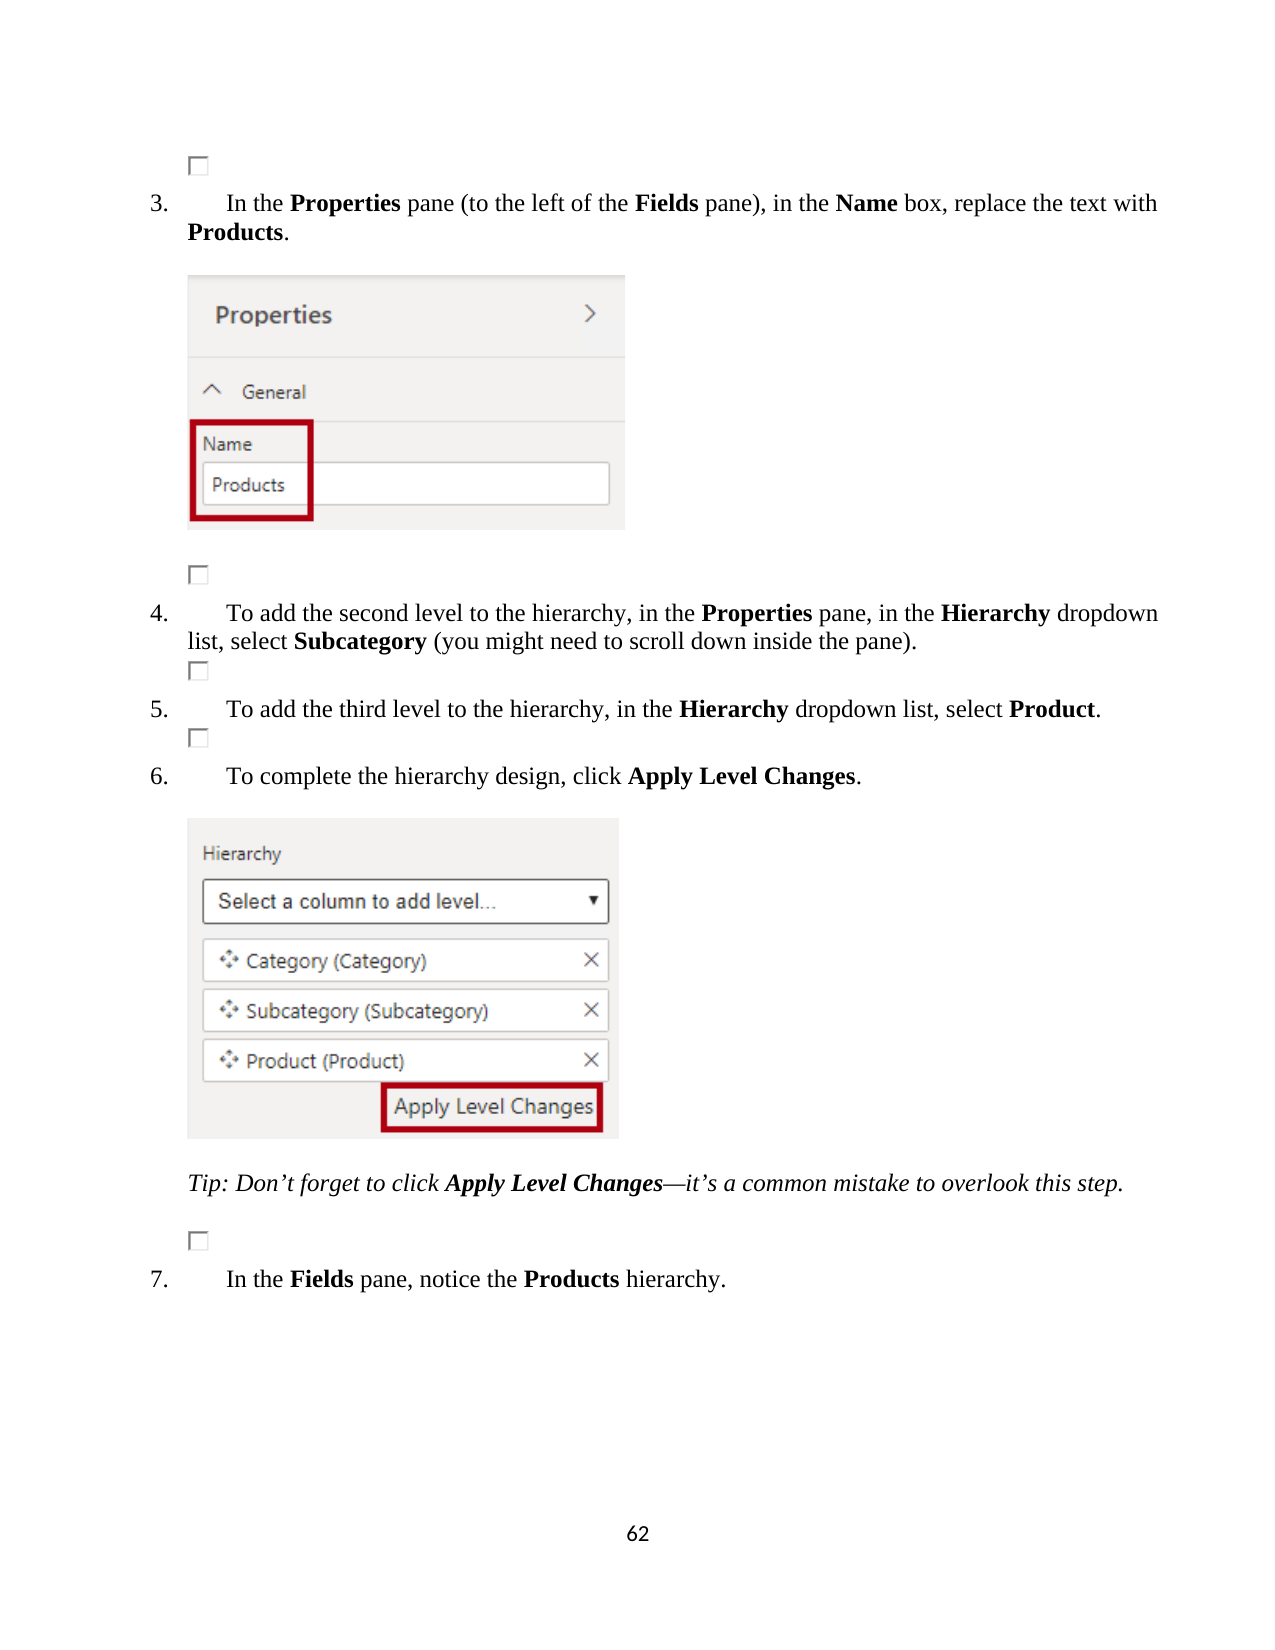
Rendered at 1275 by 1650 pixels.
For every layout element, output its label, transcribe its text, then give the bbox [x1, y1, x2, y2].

text Tip: Don’t forget to click Apply Level Changes—it’s a common mistake to overlook this step. [187, 1168, 1162, 1197]
list In the Properties pane (to the left of the Fields pane), in the Name box, replace the text with Products. [150, 150, 1162, 246]
picture [187, 818, 619, 1139]
list To add the second level to the hierarchy, in the Properties pane, in the Hierarchy dropdown list, select Subcategory (you might need to scroll down inside the pane). [150, 559, 1162, 655]
picture [187, 275, 625, 530]
list To complete the hierarchy design, click Apply Level Changes. [150, 722, 1162, 789]
list To add the third level to the hierarchy, in the Hierarchy dropdown list, select Product. [150, 655, 1162, 722]
list In the Fields pane, notice the Products hierarchy. [150, 1226, 1162, 1293]
